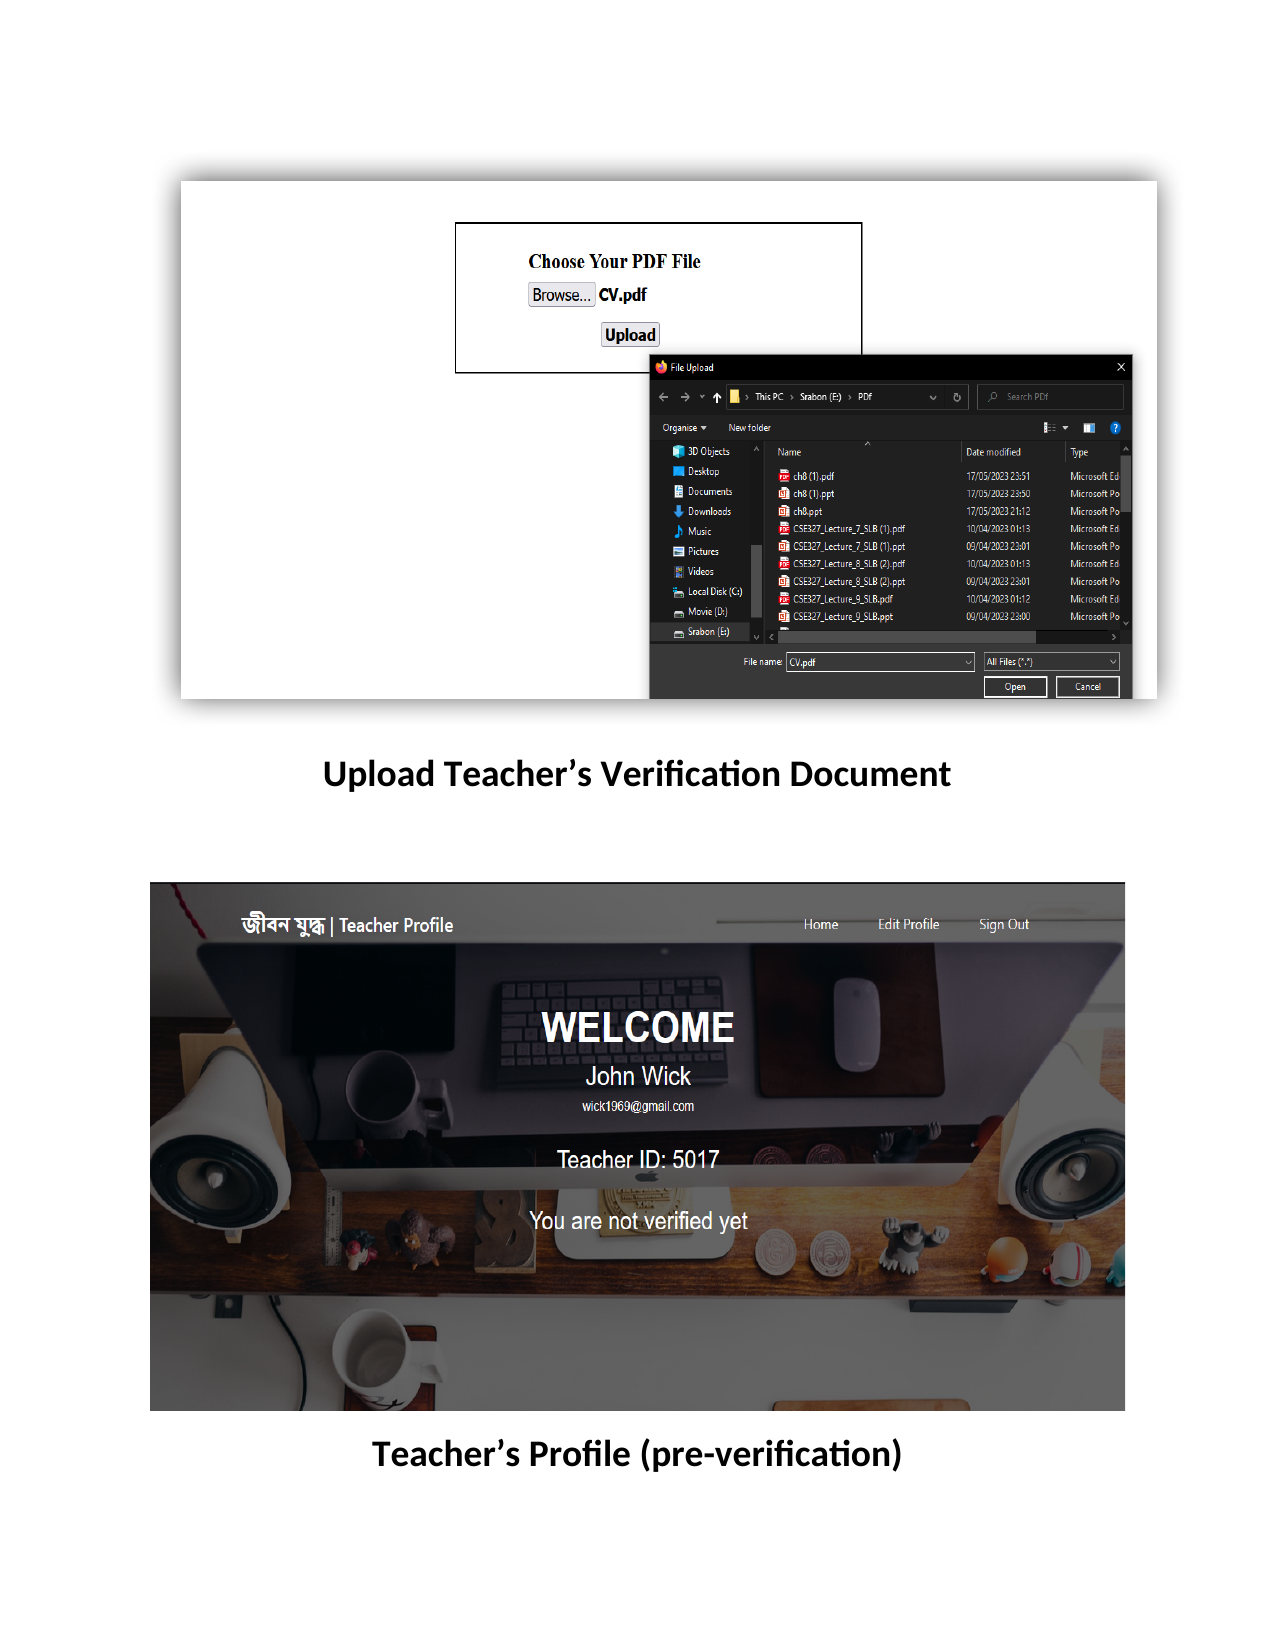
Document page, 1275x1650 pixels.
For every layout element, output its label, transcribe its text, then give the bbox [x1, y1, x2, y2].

text Teacher’s Profile (pre-verification) [150, 1430, 1125, 1476]
picture [150, 882, 1125, 1411]
text Upload Teacher’s Verification Document [150, 750, 1125, 796]
picture [181, 181, 1157, 699]
